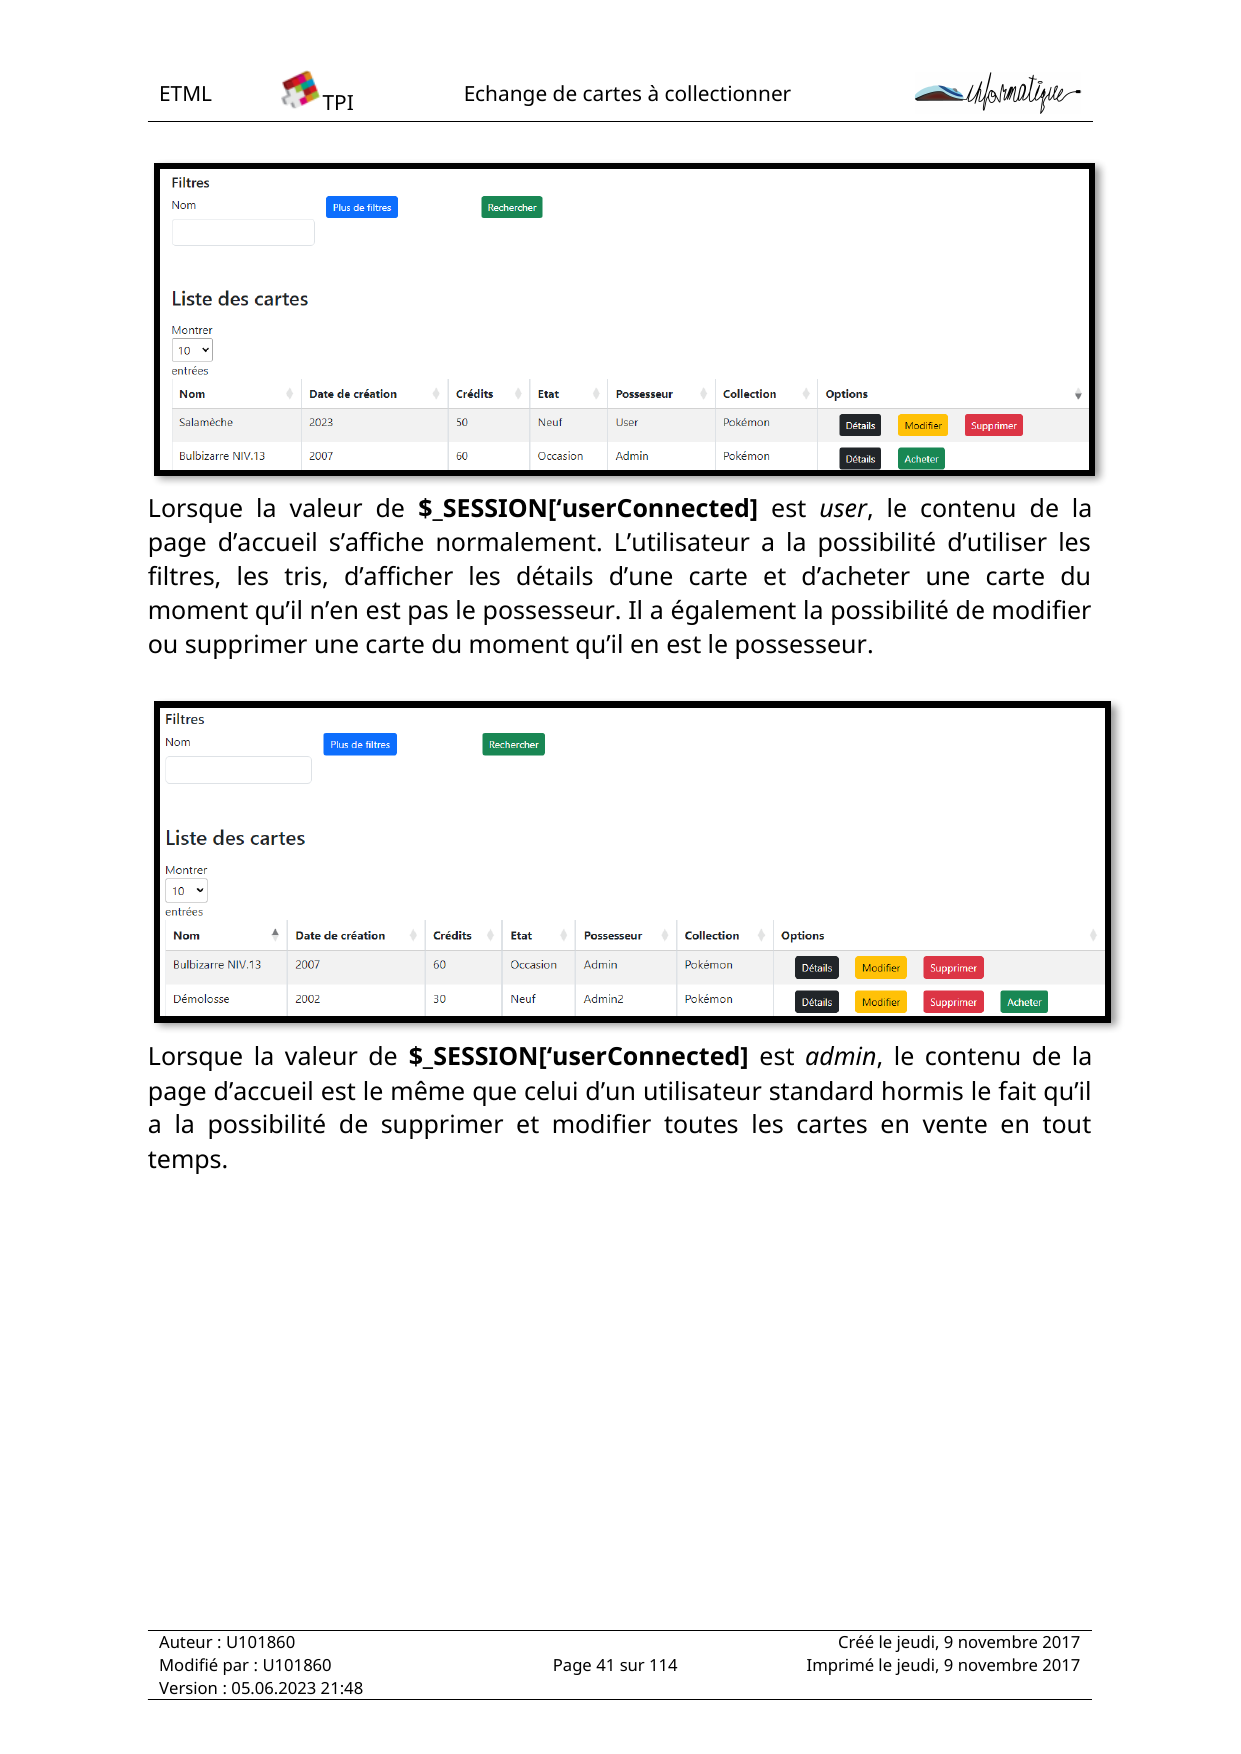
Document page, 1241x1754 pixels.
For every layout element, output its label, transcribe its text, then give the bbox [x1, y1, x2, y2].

picture [160, 708, 1105, 1016]
picture [276, 69, 323, 111]
text Lorsque la valeur de $_SESSION[‘userConnected] est admin, le contenu de la page d’accueil est le même que celui d’un utilisateur standard hormis le fait qu’il a la possibilité de supprimer et modifier toutes les cartes en vente en tout temps. [148, 1039, 1092, 1175]
picture [160, 169, 1089, 470]
text Lorsque la valeur de $_SESSION[‘userConnected] est user, le contenu de la page d’accueil s’affiche normalement. L’utilisateur a la possibilité d’utiliser les filtres, les tris, d’afficher les détails d’une carte et d’acheter une carte du moment qu’il n’en est pas le possesseur. Il a également la possibilité de modifier ou supprimer une carte du moment qu’il en est le possesseur. [148, 491, 1092, 661]
